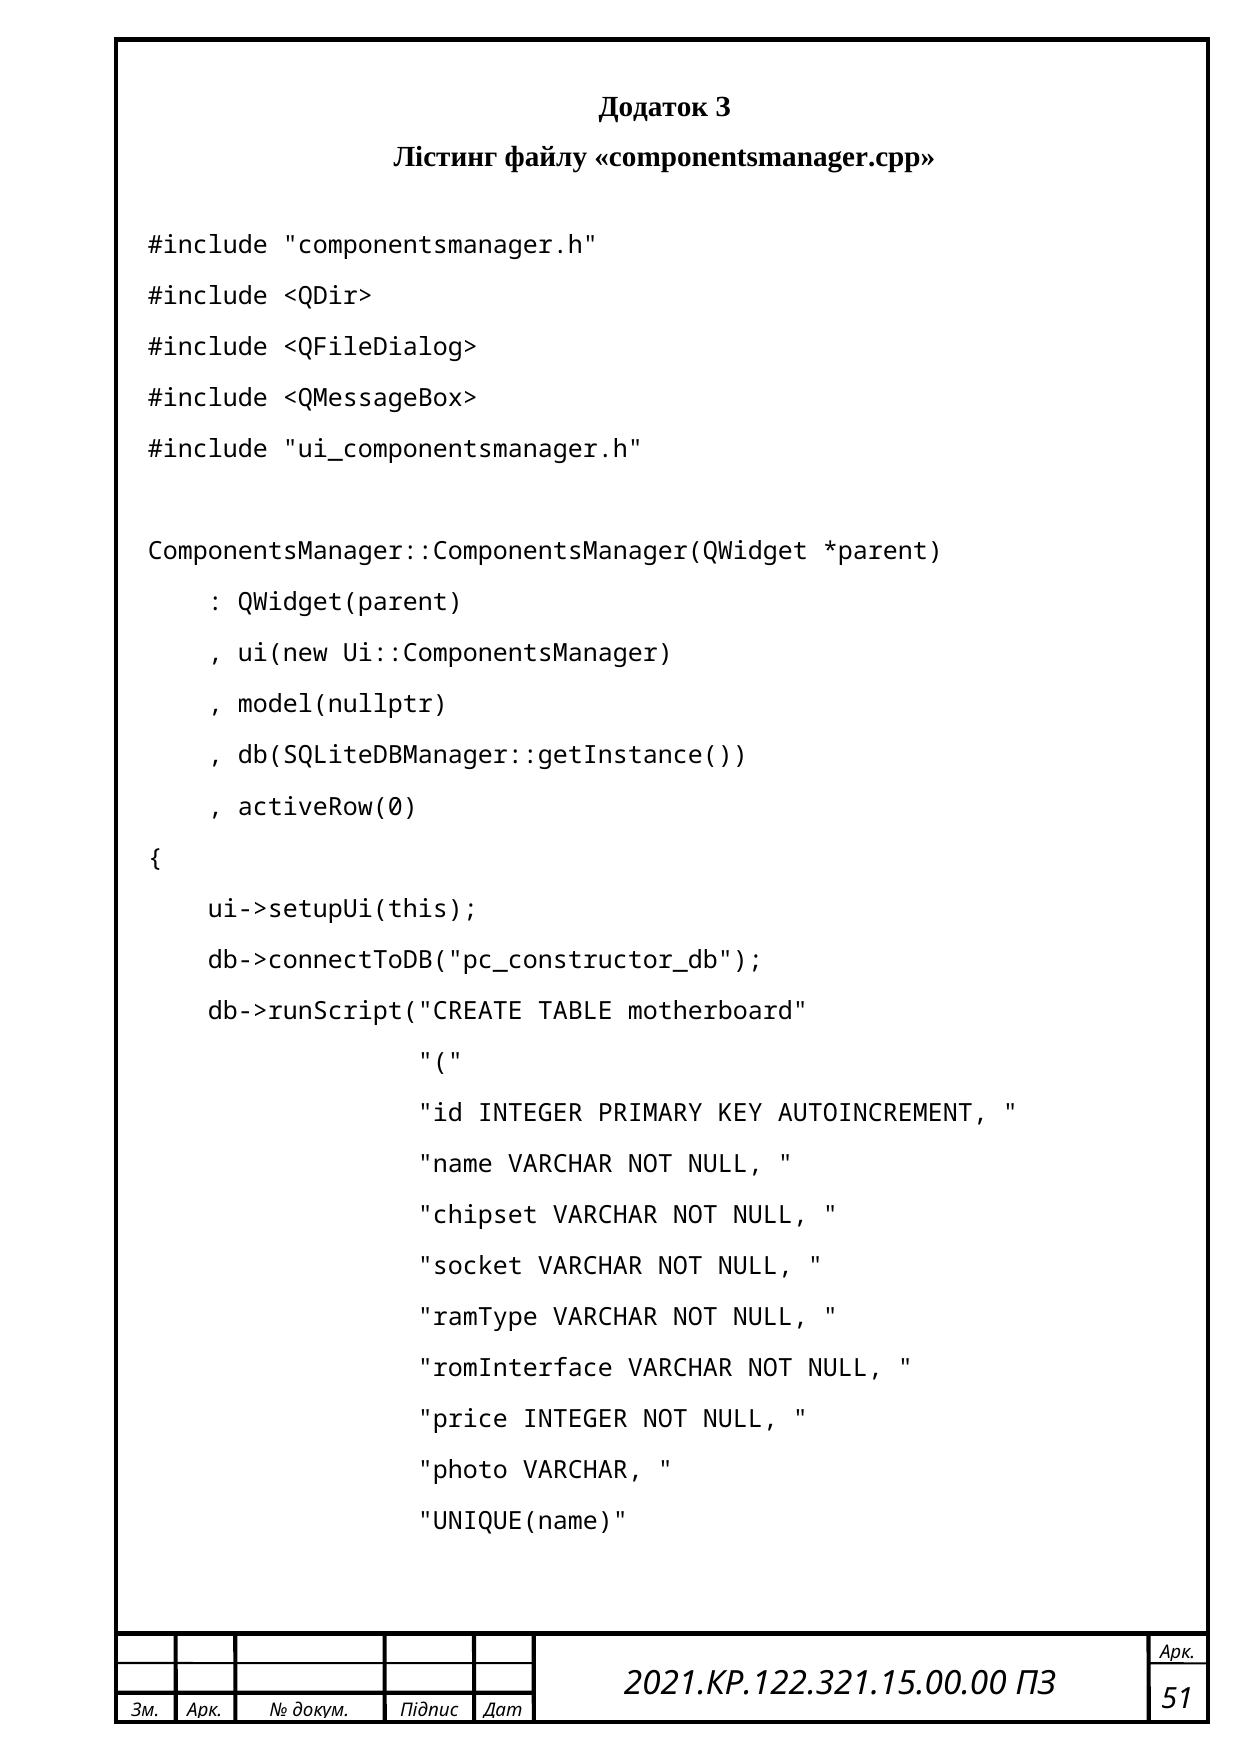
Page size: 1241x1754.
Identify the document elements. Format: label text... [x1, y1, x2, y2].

text #include "ui_componentsmanager.h" [148, 431, 1181, 465]
text "romInterface VARCHAR NOT NULL, " [148, 1350, 1181, 1384]
text #include <QDir> [148, 278, 1181, 312]
text "UNIQUE(name)" [148, 1503, 1181, 1537]
text { [148, 839, 1181, 873]
text "socket VARCHAR NOT NULL, " [148, 1248, 1181, 1282]
text "ramType VARCHAR NOT NULL, " [148, 1299, 1181, 1333]
text , db(SQLiteDBManager::getInstance()) [148, 737, 1181, 771]
text ui->setupUi(this); [148, 890, 1181, 924]
text #include "componentsmanager.h" [148, 227, 1181, 261]
text db->connectToDB("pc_constructor_db"); [148, 941, 1181, 975]
text "(" [148, 1043, 1181, 1077]
text db->runScript("CREATE TABLE motherboard" [148, 992, 1181, 1026]
text #include <QMessageBox> [148, 380, 1181, 414]
text "id INTEGER PRIMARY KEY AUTOINCREMENT, " [148, 1094, 1181, 1128]
text : QWidget(parent) [148, 584, 1181, 618]
text "price INTEGER NOT NULL, " [148, 1401, 1181, 1435]
text ComponentsManager::ComponentsManager(QWidget *parent) [148, 533, 1181, 567]
text #include <QFileDialog> [148, 329, 1181, 363]
text "photo VARCHAR, " [148, 1452, 1181, 1486]
text , ui(new Ui::ComponentsManager) [148, 635, 1181, 669]
text , model(nullptr) [148, 686, 1181, 720]
text , activeRow(0) [148, 788, 1181, 822]
text Додаток З Лістинг файлу «componentsmanager.cpp» [148, 89, 1181, 172]
text "chipset VARCHAR NOT NULL, " [148, 1197, 1181, 1231]
text "name VARCHAR NOT NULL, " [148, 1146, 1181, 1179]
